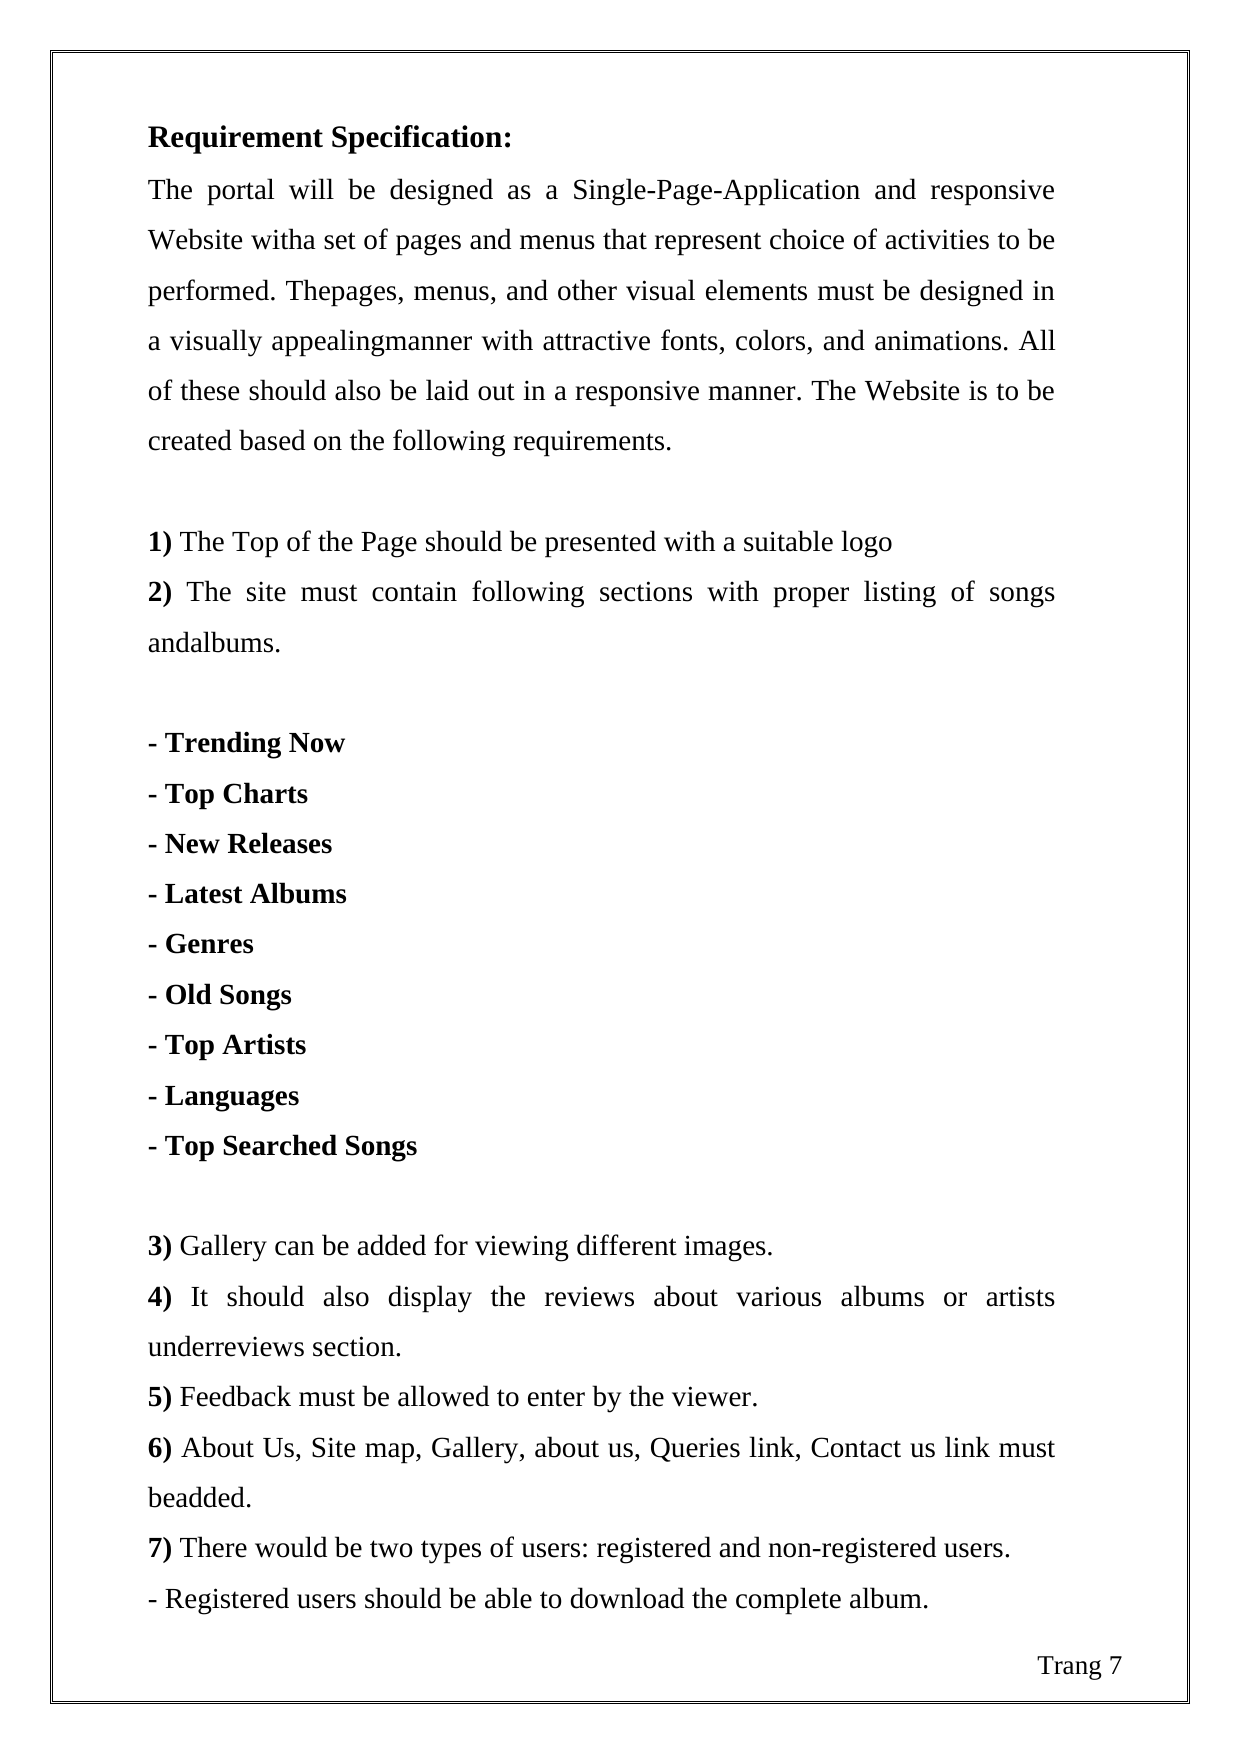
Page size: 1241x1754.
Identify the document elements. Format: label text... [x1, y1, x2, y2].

text 4) It should also display the reviews about various albums or artists underreviews section. [148, 1279, 1057, 1363]
text - Registered users should be able to download the complete album. [148, 1581, 1057, 1614]
text Requirement Specification: [148, 118, 1122, 154]
text 6) About Us, Site map, Gallery, about us, Queries link, Contact us link must beadded. [148, 1430, 1057, 1514]
text - Latest Albums [148, 876, 1122, 910]
text - Languages [148, 1078, 1122, 1111]
text 1) The Top of the Page should be presented with a suitable logo [148, 524, 1057, 558]
text The portal will be designed as a Single-Page-Application and responsive Website witha set of pages and menus that represent choice of activities to be performed. Thepages, menus, and other visual elements must be designed in a visually appealingmanner with attractive fonts, colors, and animations. All of these should also be laid out in a responsive manner. The Website is to be created based on the following requirements. [148, 172, 1057, 457]
text - Top Searched Songs [148, 1128, 1122, 1161]
text - Top Charts [148, 776, 1122, 809]
text 7) There would be two types of users: registered and non-registered users. [148, 1530, 1057, 1564]
text - Top Artists [148, 1027, 1122, 1061]
text - Trending Now [148, 725, 1122, 759]
text 2) The site must contain following sections with proper listing of songs andalbums. [148, 574, 1057, 658]
text 3) Gallery can be added for viewing different images. [148, 1228, 1122, 1262]
text - Old Songs [148, 977, 1122, 1011]
text 5) Feedback must be allowed to enter by the viewer. [148, 1379, 1057, 1413]
text - Genres [148, 927, 1122, 960]
text - New Releases [148, 826, 1122, 859]
